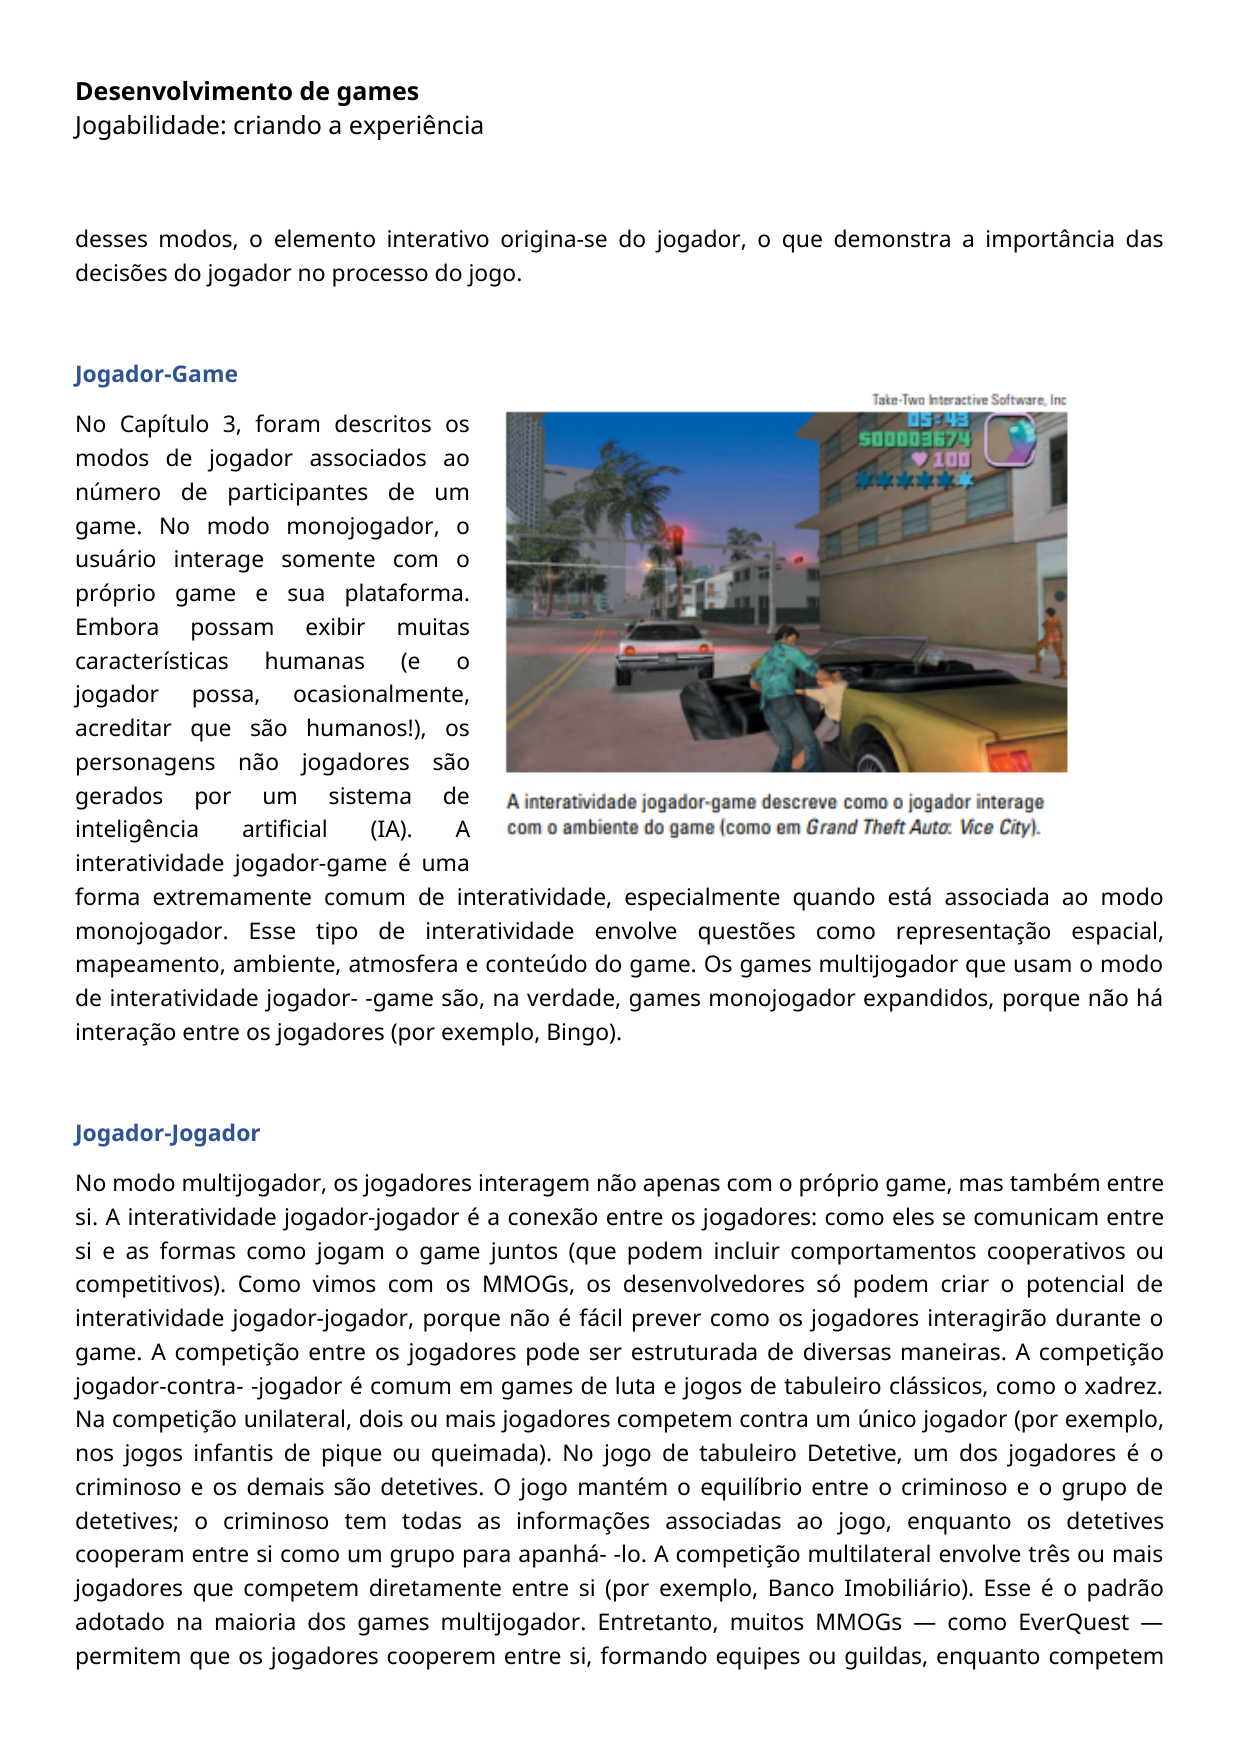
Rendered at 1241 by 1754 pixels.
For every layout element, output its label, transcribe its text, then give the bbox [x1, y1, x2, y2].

text Jogador-Jogador [75, 1117, 1165, 1148]
text Jogador-Game [75, 358, 1165, 389]
picture [489, 389, 1091, 875]
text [75, 1167, 1165, 1671]
